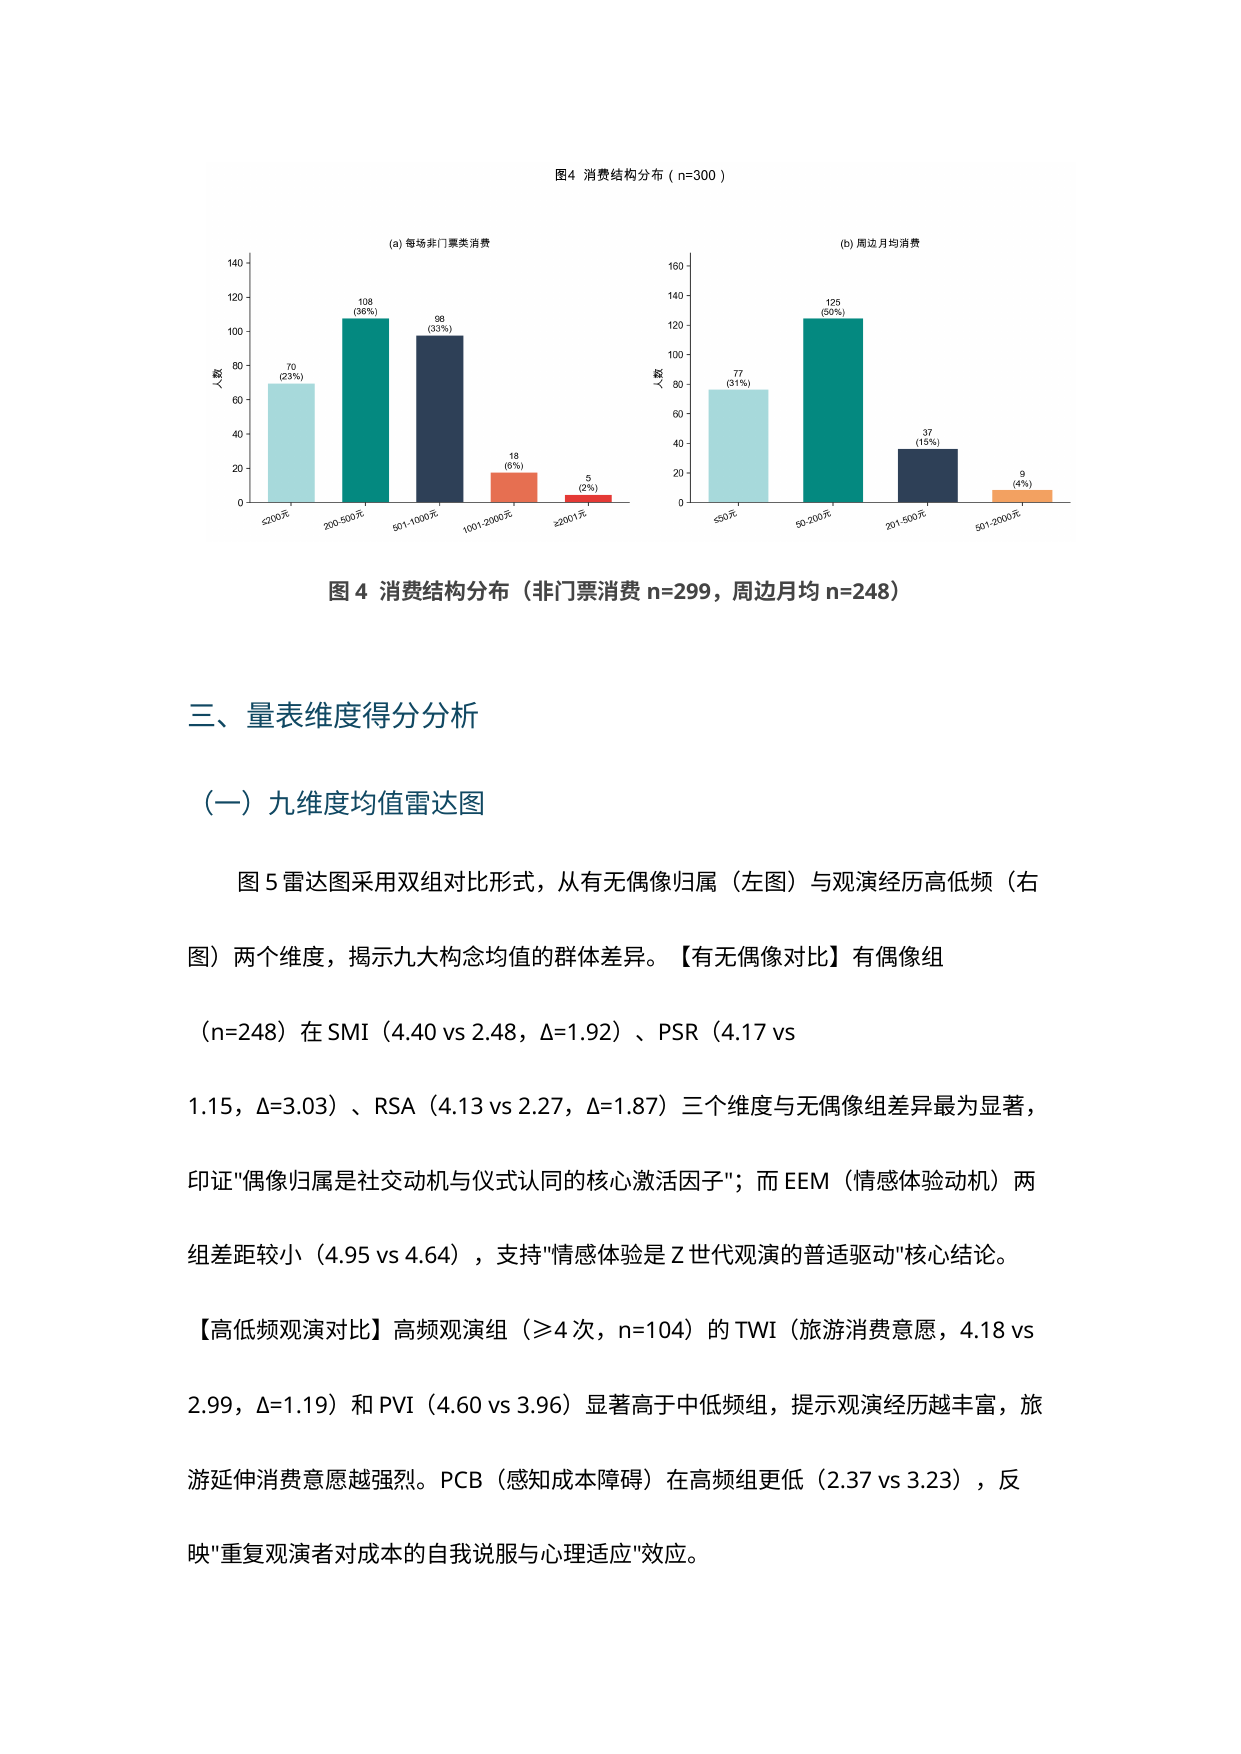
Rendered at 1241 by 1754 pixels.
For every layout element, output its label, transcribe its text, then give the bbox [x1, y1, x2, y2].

picture [206, 162, 1077, 542]
text 图4 消费结构分布（非门票消费 n=299，周边月均 n=248） [187, 573, 1053, 606]
subtitle 三、量表维度得分分析 [187, 681, 1053, 746]
text 图5雷达图采用双组对比形式，从有无偶像归属（左图）与观演经历高低频（右图）两个维度，揭示九大构念均值的群体差异。【有无偶像对比】有偶像组（n=248）在SMI（4.40 vs 2.48，Δ=1.92）、PSR（4.17 vs 1.15，Δ=3.03）、RSA（4.13 vs 2.27，Δ=1.87）三个维度与无偶像组差异最为显著，印证"偶像归属是社交动机与仪式认同的核心激活因子"；而EEM（情感体验动机）两组差距较小（4.95 vs 4.64），支持"情感体验是Z世代观演的普适驱动"核心结论。【高低频观演对比】高频观演组（≥4次，n=104）的TWI（旅游消费意愿，4.18 vs 2.99，Δ=1.19）和PVI（4.60 vs 3.96）显著高于中低频组，提示观演经历越丰富，旅游延伸消费意愿越强烈。PCB（感知成本障碍）在高频组更低（2.37 vs 3.23），反映"重复观演者对成本的自我说服与心理适应"效应。 [187, 848, 1053, 1585]
subtitle （一）九维度均值雷达图 [187, 769, 1053, 834]
